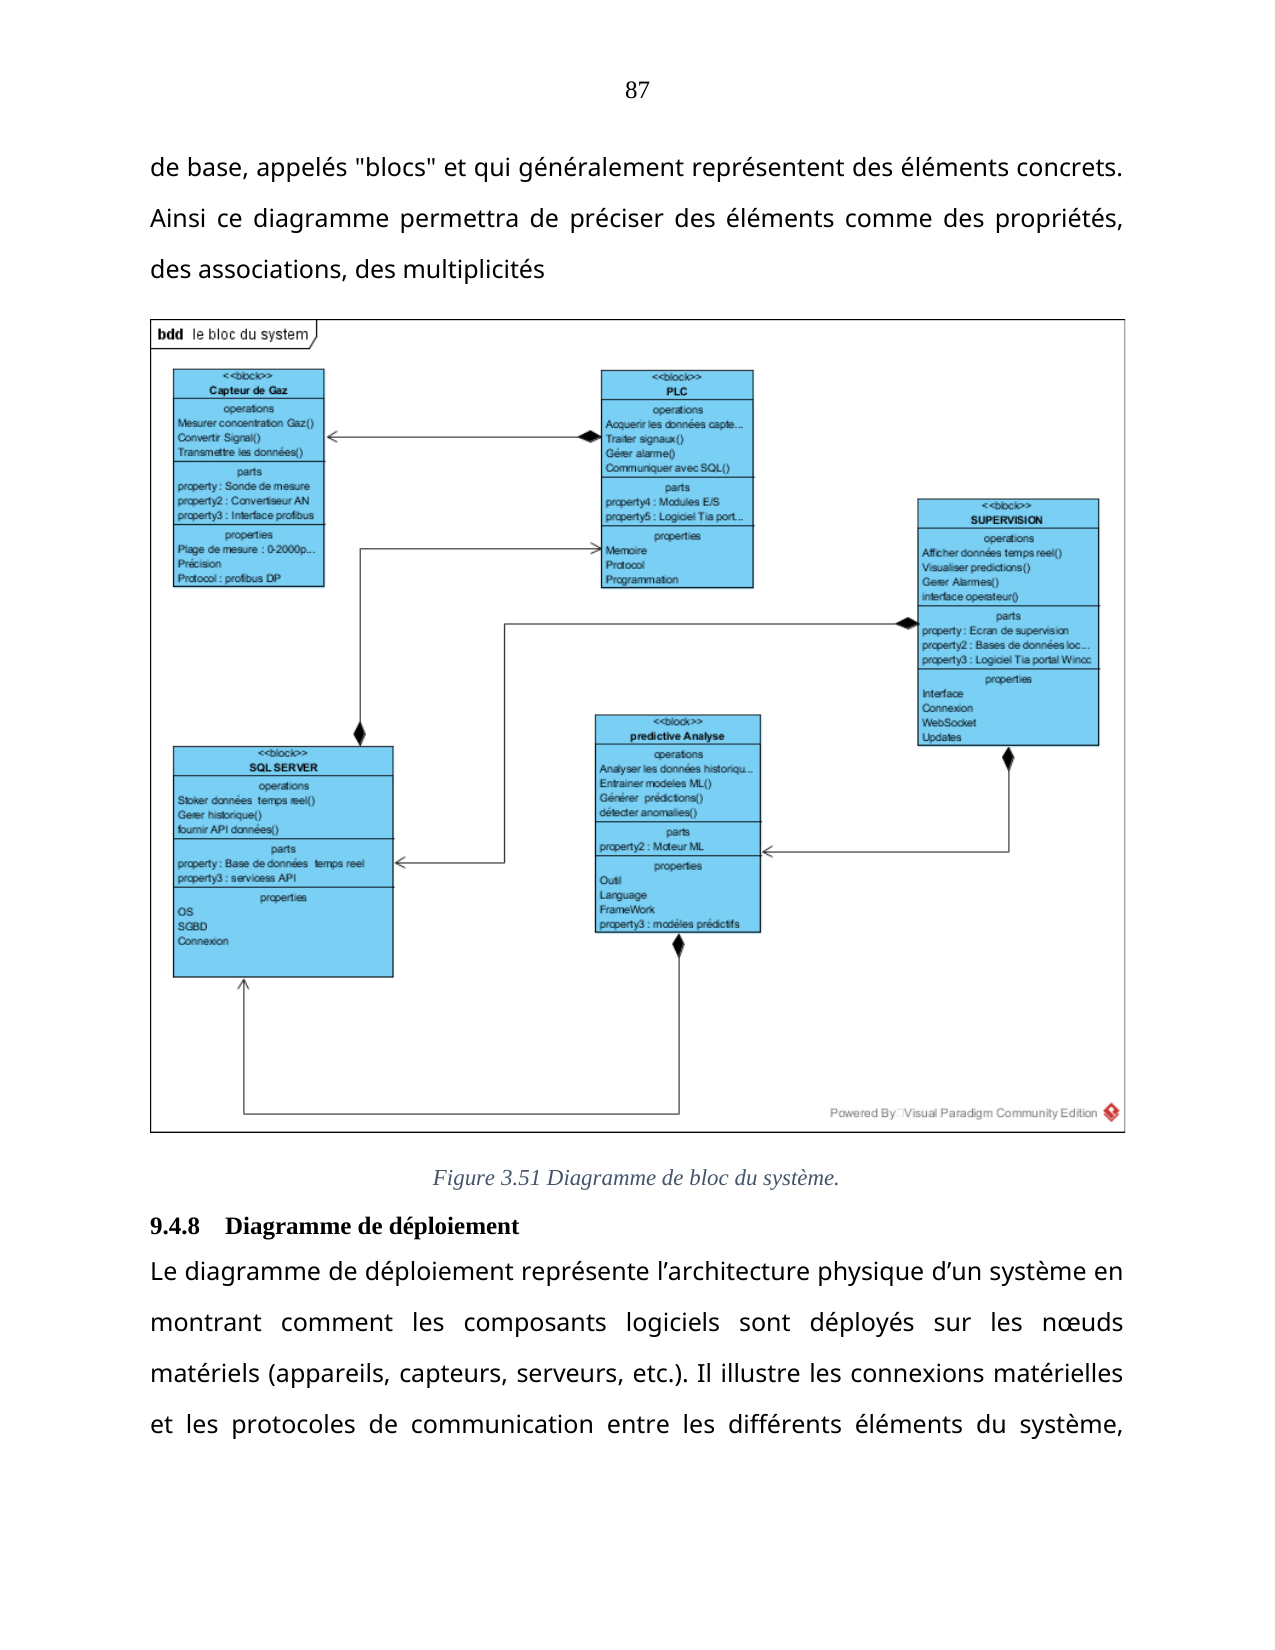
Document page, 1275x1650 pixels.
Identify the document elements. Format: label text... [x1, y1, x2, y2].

subtitle Diagramme de déploiement [150, 1211, 1125, 1239]
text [150, 1254, 1125, 1441]
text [150, 150, 1125, 286]
picture [150, 319, 1125, 1133]
